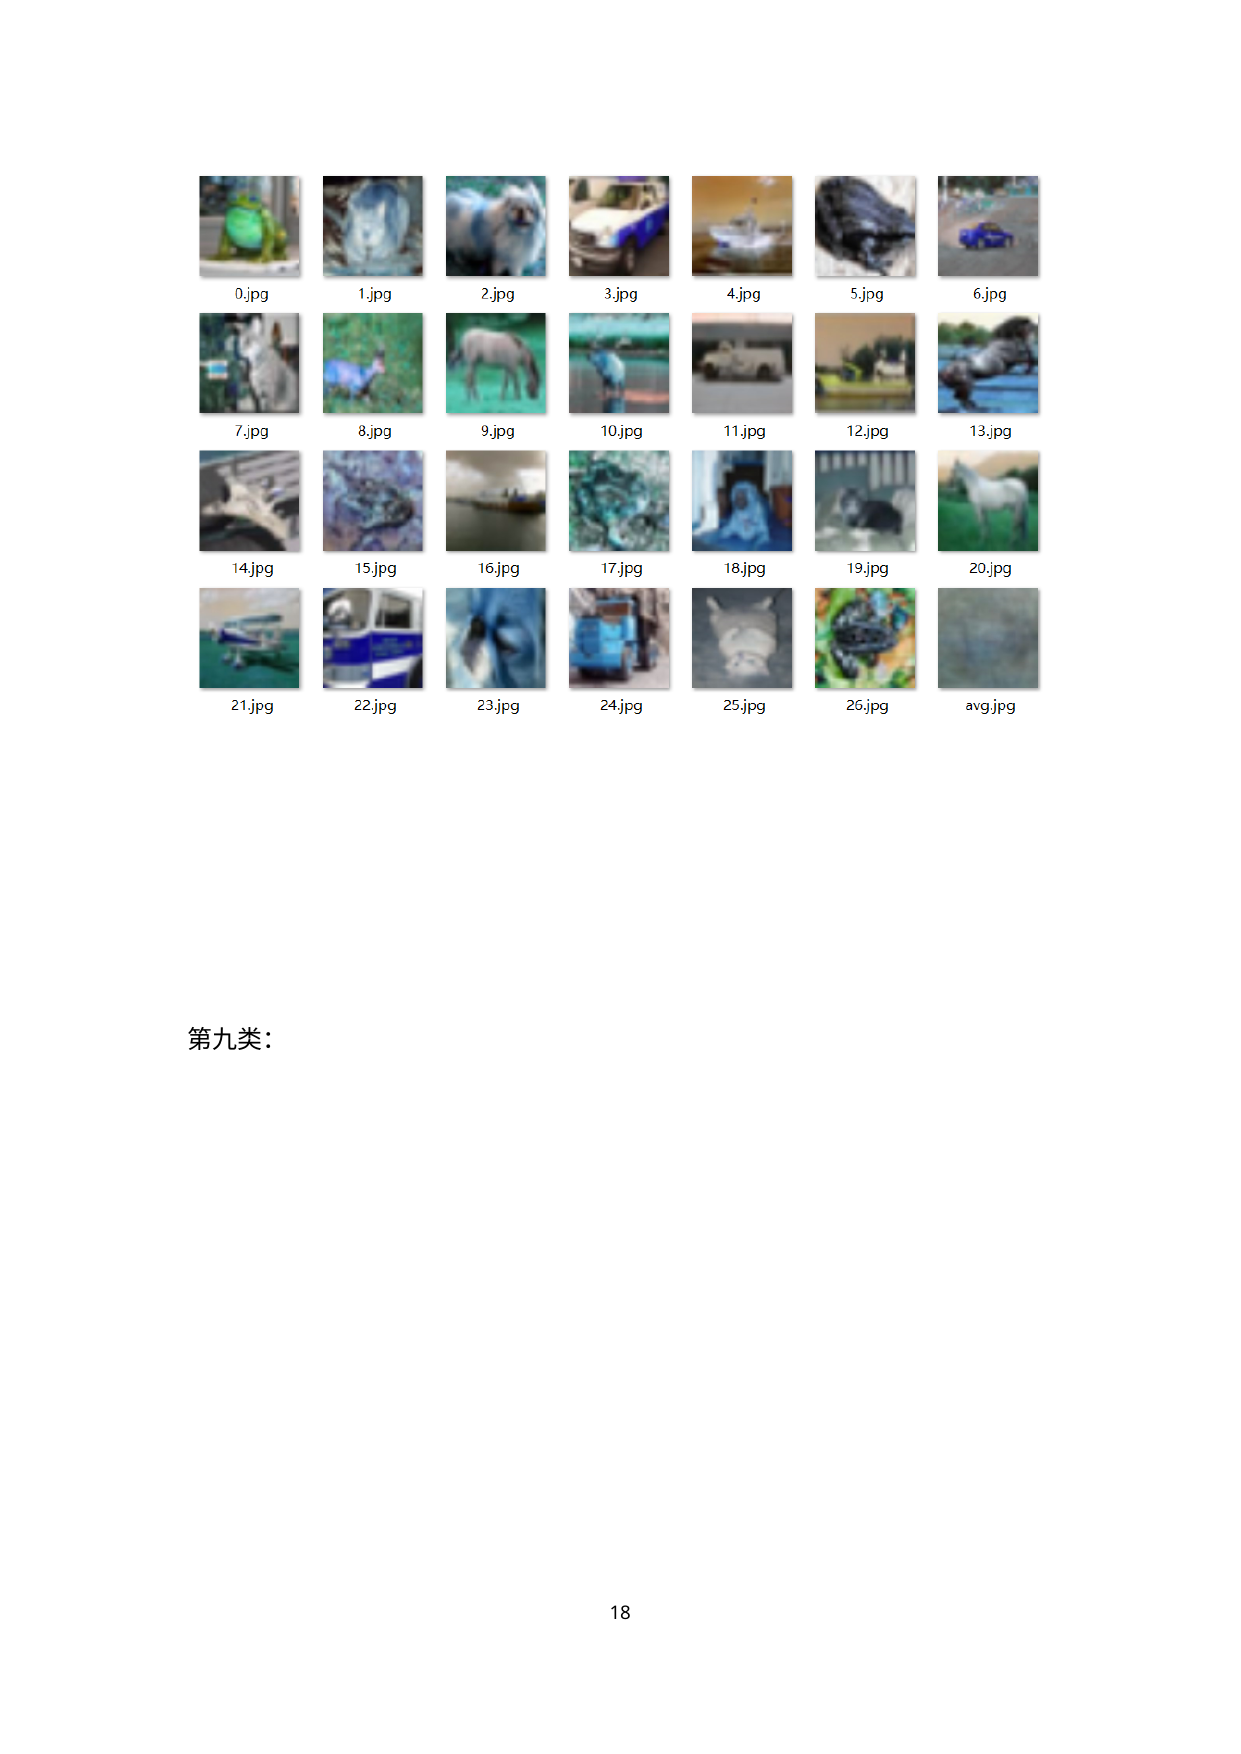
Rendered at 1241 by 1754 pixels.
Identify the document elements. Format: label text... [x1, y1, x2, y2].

picture [187, 159, 1053, 717]
text 第九类： [187, 1006, 1053, 1071]
